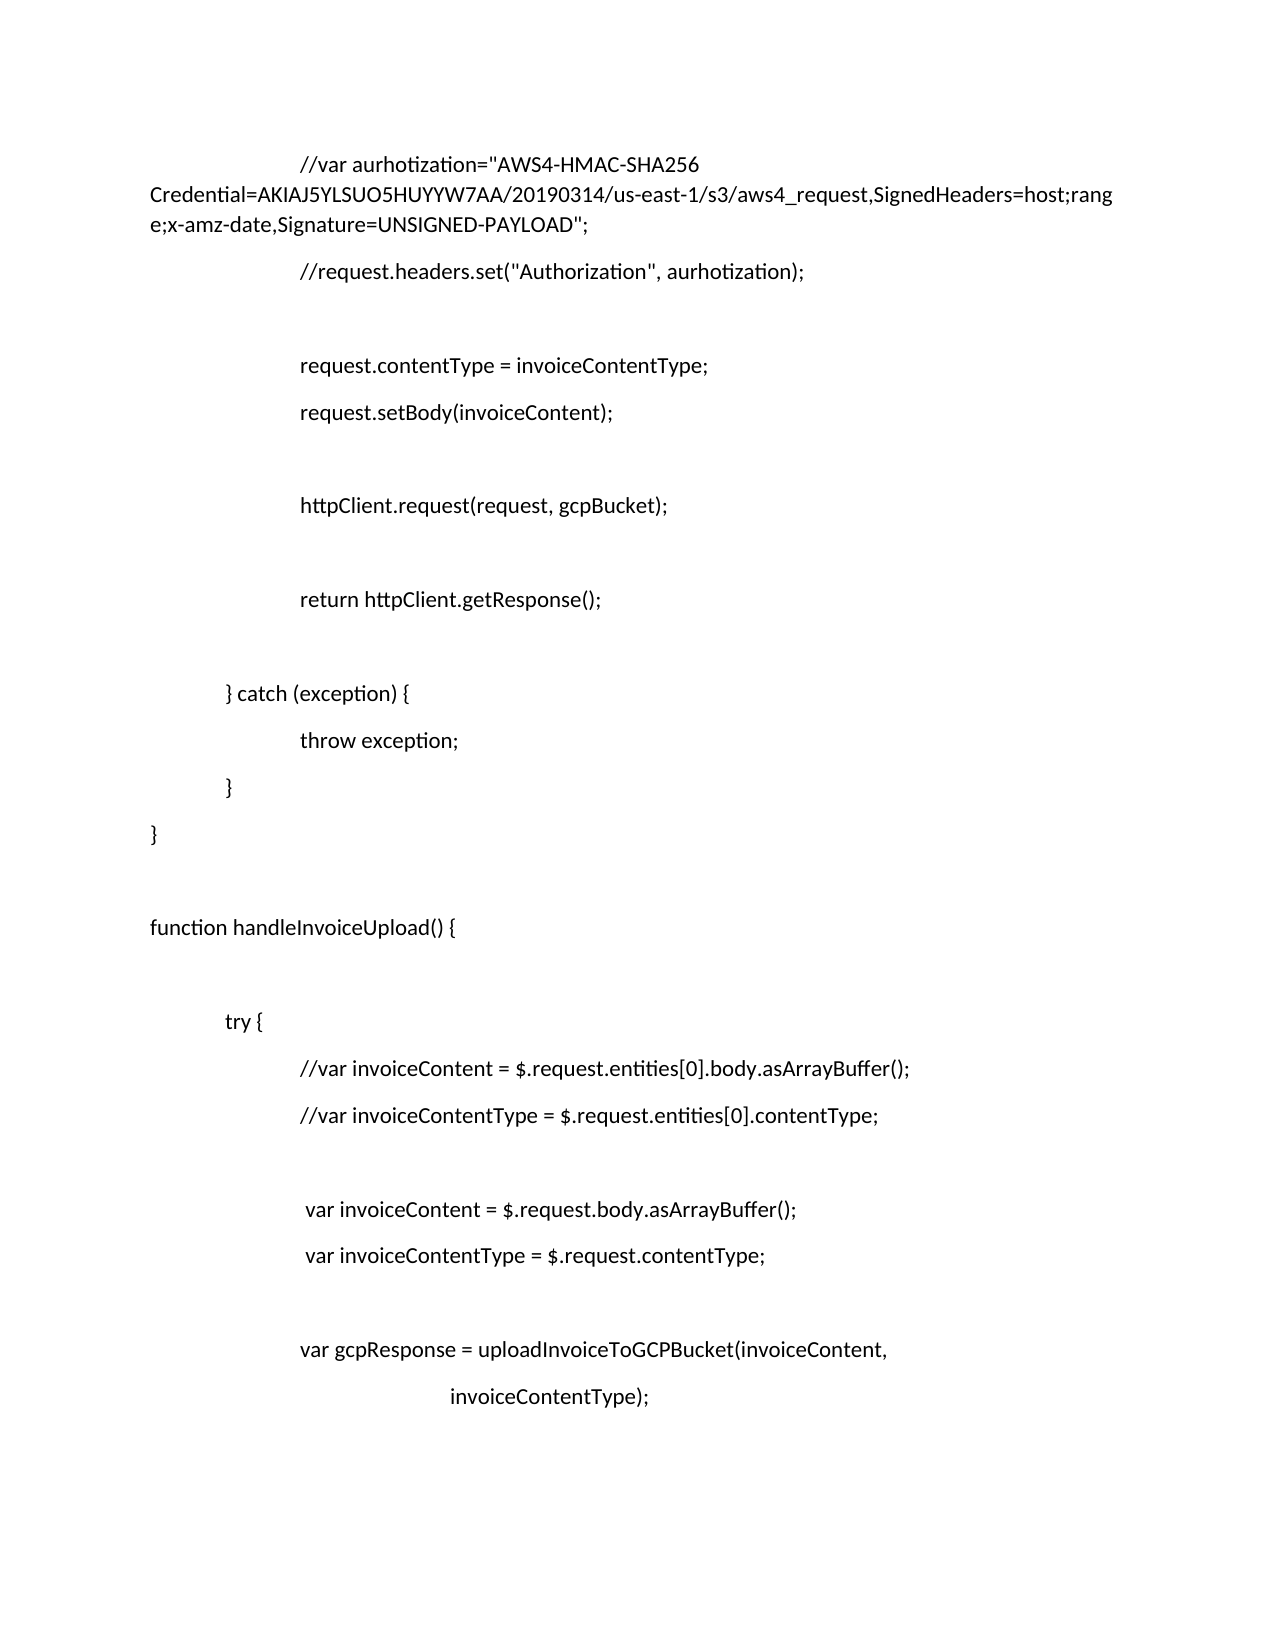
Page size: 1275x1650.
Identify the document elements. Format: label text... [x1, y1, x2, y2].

text request.contentType = invoiceContentType; [150, 351, 1125, 379]
text } catch (exception) { [150, 679, 1125, 707]
text //var invoiceContent = $.request.entities[0].body.asArrayBuffer(); [150, 1054, 1125, 1082]
text var gcpResponse = uploadInvoiceToGCPBucket(invoiceContent, [150, 1335, 1125, 1363]
text //request.headers.set("Authorization", aurhotization); [150, 257, 1125, 285]
text try { [150, 1007, 1125, 1035]
text //var aurhotization="AWS4-HMAC-SHA256 Credential=AKIAJ5YLSUO5HUYYW7AA/20190314/us-east-1/s3/aws4_request,SignedHeaders=host;range;x-amz-date,Signature=UNSIGNED-PAYLOAD"; [150, 150, 1125, 238]
text request.setBody(invoiceContent); [150, 398, 1125, 426]
text return httpClient.getResponse(); [150, 585, 1125, 613]
text //var invoiceContentType = $.request.entities[0].contentType; [150, 1101, 1125, 1129]
text } [150, 773, 1125, 801]
text throw exception; [150, 726, 1125, 754]
text var invoiceContentType = $.request.contentType; [150, 1242, 1125, 1270]
text httpClient.request(request, gcpBucket); [150, 492, 1125, 520]
text invoiceContentType); [150, 1382, 1125, 1410]
text var invoiceContent = $.request.body.asArrayBuffer(); [150, 1195, 1125, 1223]
text function handleInvoiceUpload() { [150, 913, 1125, 942]
text } [150, 820, 1125, 848]
